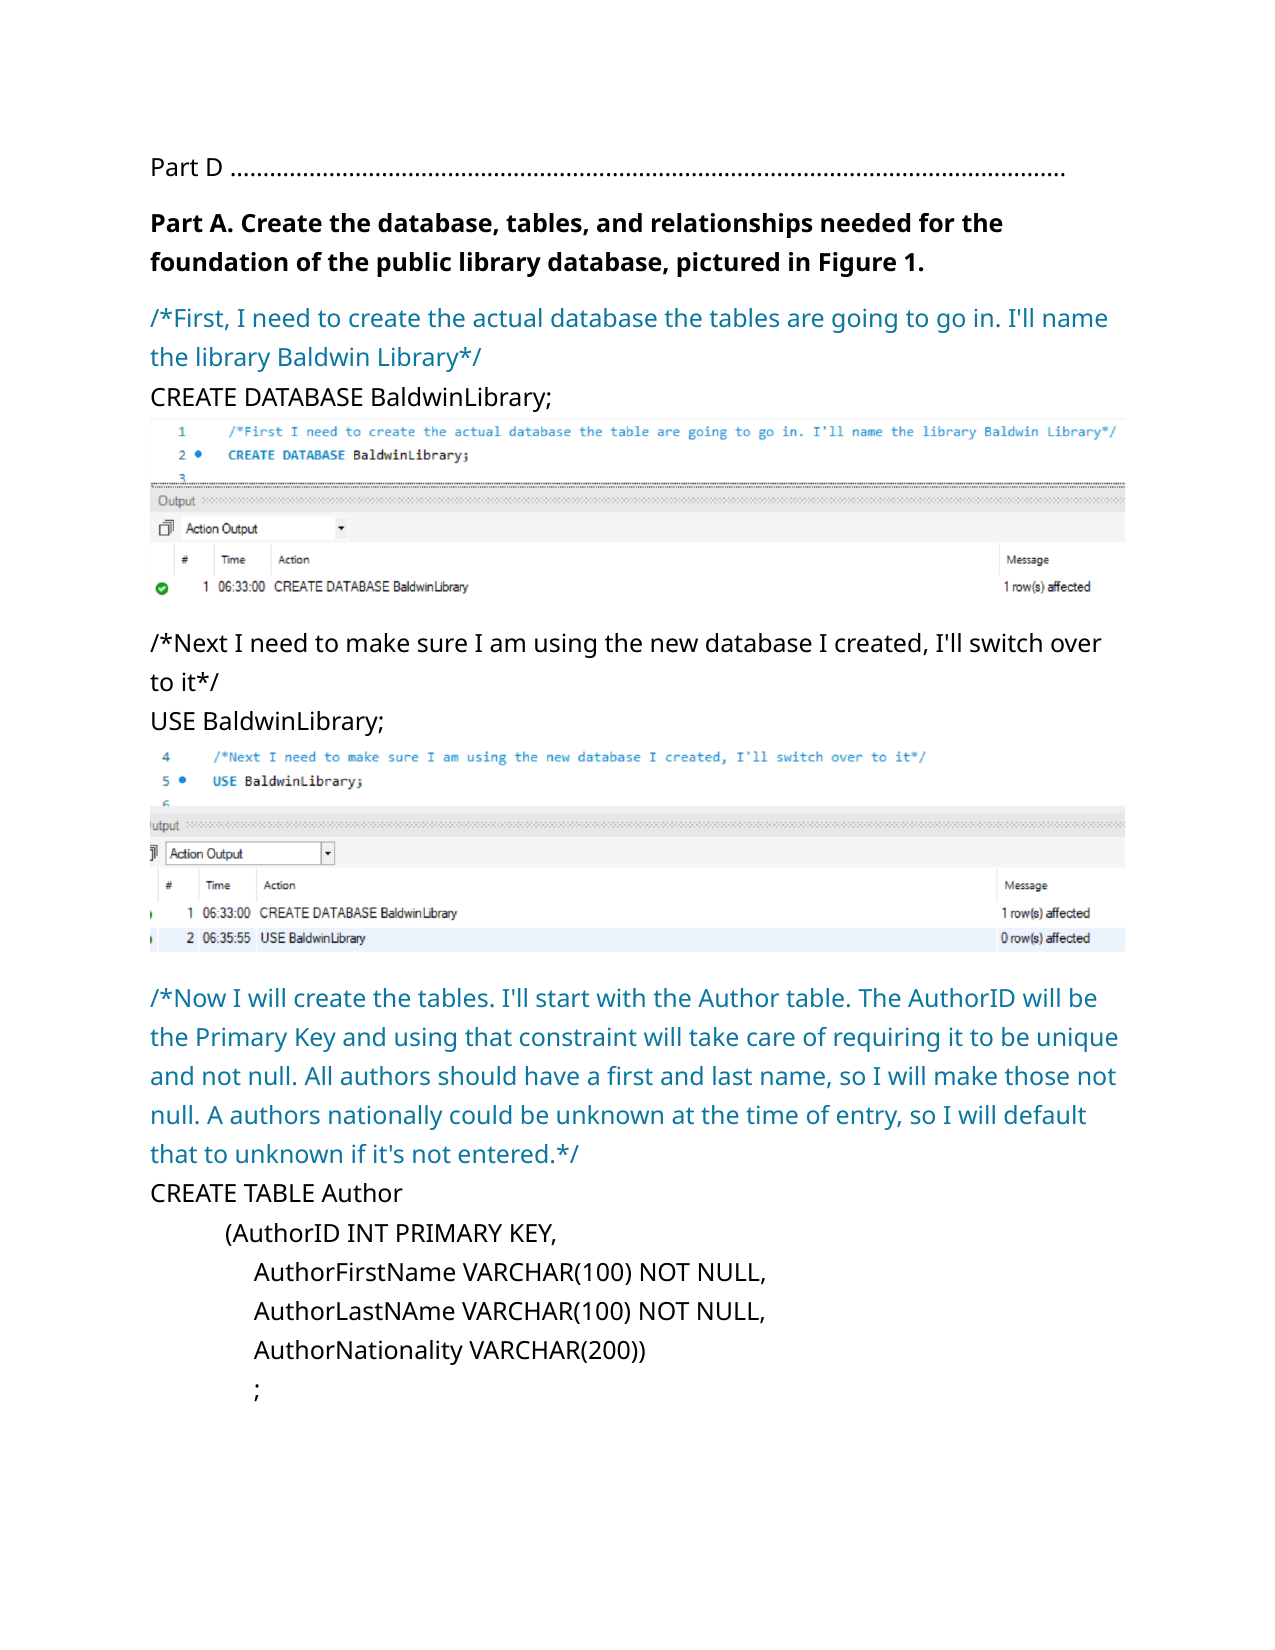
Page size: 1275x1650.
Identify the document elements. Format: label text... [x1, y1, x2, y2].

picture [150, 742, 1125, 959]
text CREATE DATABASE BaldwinLibrary; [150, 379, 1125, 413]
text Part A. Create the database, tables, and relationships needed for the foundation of the public library database, pictured in Figure 1. [150, 206, 1125, 279]
text AuthorLastNAme VARCHAR(100) NOT NULL, [150, 1294, 1125, 1328]
text (AuthorID INT PRIMARY KEY, [150, 1215, 1125, 1249]
text AuthorNationality VARCHAR(200)) [150, 1333, 1125, 1367]
text Part D ………………………………………………………………………………………………………………. [150, 150, 1125, 184]
text ; [150, 1372, 1125, 1406]
text USE BaldwinLibrary; [150, 704, 1125, 738]
text CREATE TABLE Author [150, 1176, 1125, 1210]
text /*Next I need to make sure I am using the new database I created, I'll switch over to it*/ [150, 625, 1125, 699]
text /*Now I will create the tables. I'll start with the Author table. The AuthorID will be the Primary Key and using that constraint will take care of requiring it to be unique and not null. All authors should have a first and last name, so I will make those not null. A authors nationally could be unknown at the time of entry, so I will default that to unknown if it's not entered.*/ [150, 980, 1125, 1171]
picture [150, 418, 1125, 604]
text AuthorFirstName VARCHAR(100) NOT NULL, [150, 1254, 1125, 1288]
text /*First, I need to create the actual database the tables are going to go in. I'll name the library Baldwin Library*/ [150, 301, 1125, 374]
